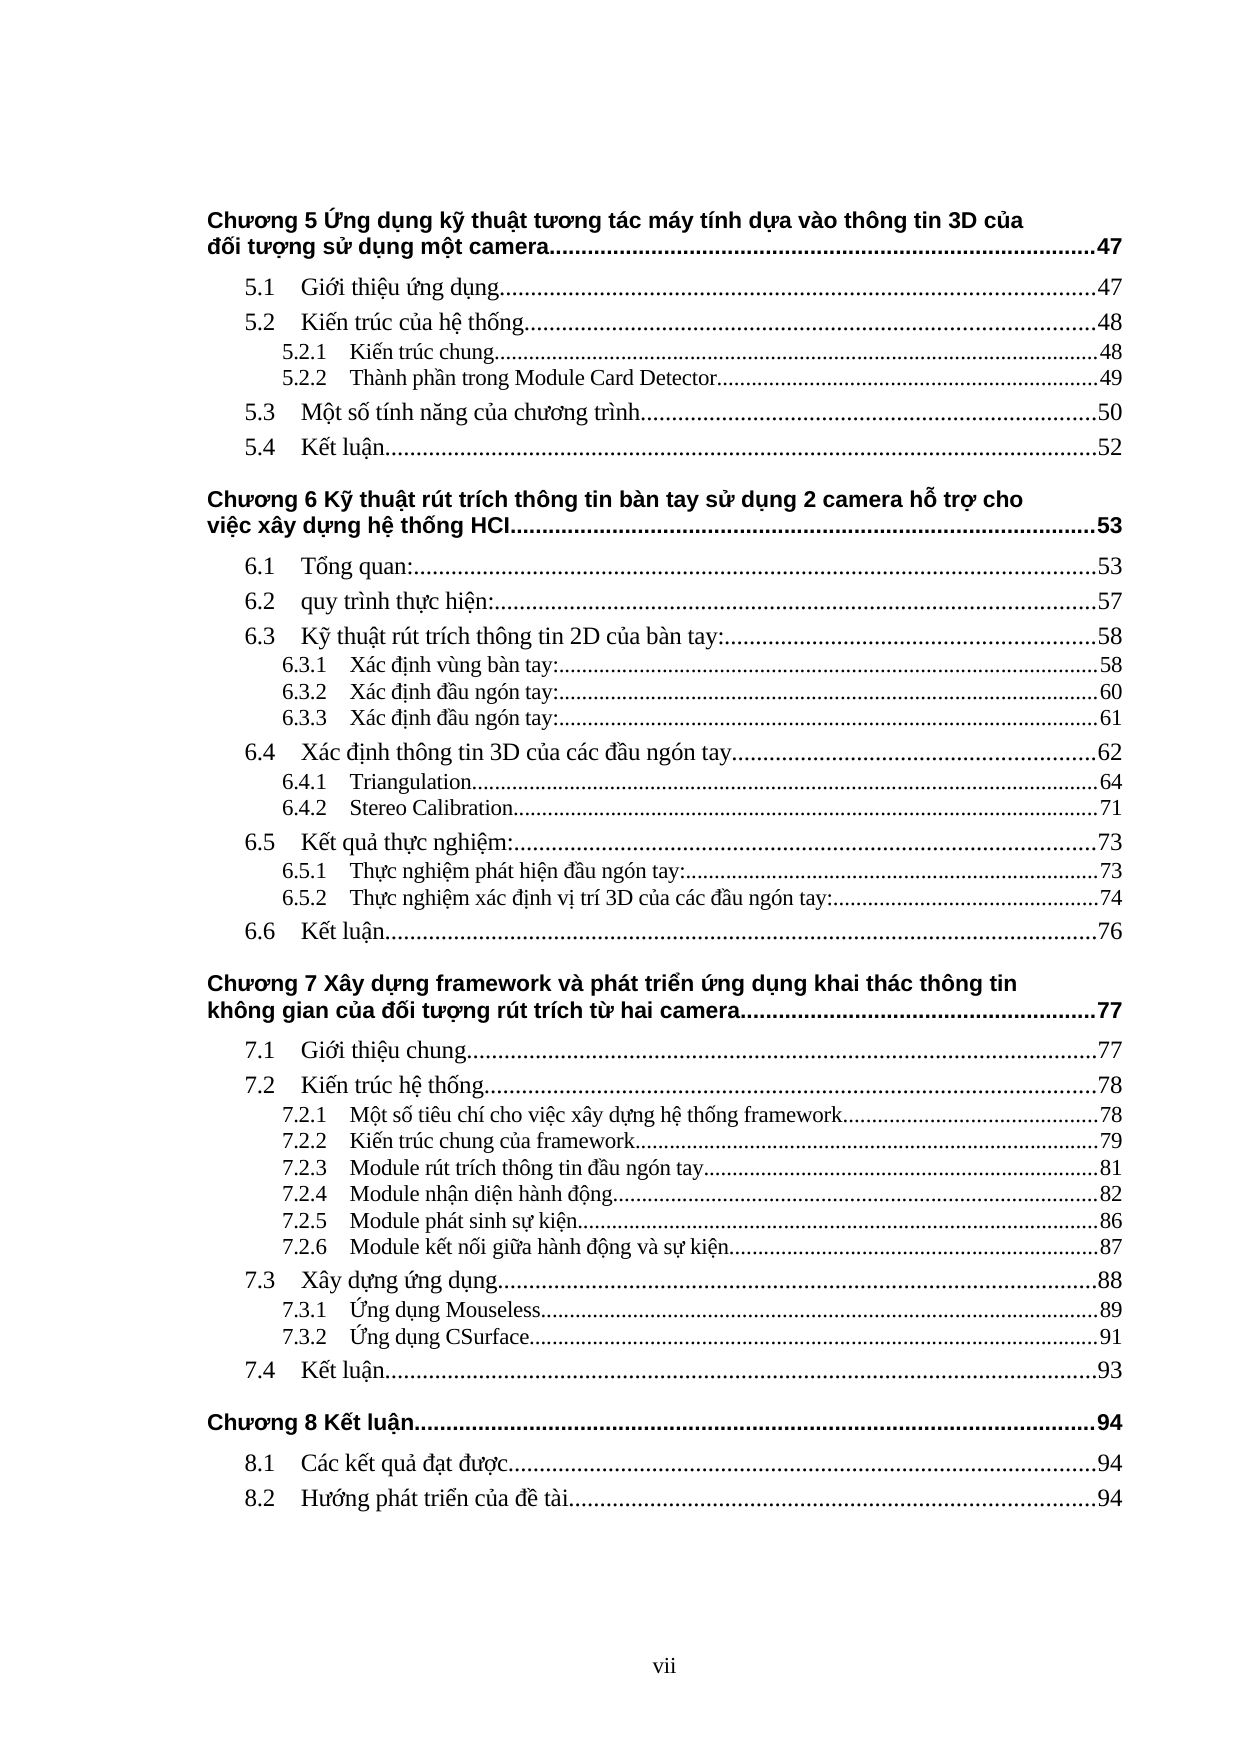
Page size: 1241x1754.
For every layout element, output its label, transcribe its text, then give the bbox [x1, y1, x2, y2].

text 7.2.2 Kiến trúc chung của framework 79 [282, 1128, 1047, 1154]
text 6.6 Kết luận 76 [244, 916, 1047, 945]
text 7.2 Kiến trúc hệ thống 78 [244, 1070, 1047, 1099]
text 7.2.5 Module phát sinh sự kiện 86 [282, 1207, 1047, 1233]
text 7.2.6 Module kết nối giữa hành động và sự kiện 87 [282, 1233, 1047, 1259]
text 5.2 Kiến trúc của hệ thống 48 [244, 307, 1047, 336]
text 7.1 Giới thiệu chung 77 [244, 1035, 1047, 1064]
text 6.4 Xác định thông tin 3D của các đầu ngón tay 62 [244, 737, 1047, 766]
text 6.3.3 Xác định đầu ngón tay: 61 [282, 704, 1047, 731]
text 6.3 Kỹ thuật rút trích thông tin 2D của bàn tay: 58 [244, 621, 1047, 649]
text 7.2.4 Module nhận diện hành động 82 [282, 1180, 1047, 1207]
text 7.2.1 Một số tiêu chí cho việc xây dựng hệ thống framework 78 [282, 1101, 1047, 1128]
text 8.2 Hướng phát triển của đề tài 94 [244, 1483, 1047, 1512]
text 6.2 quy trình thực hiện: 57 [244, 586, 1047, 614]
text 5.2.1 Kiến trúc chung 48 [282, 338, 1047, 364]
text 6.1 Tổng quan: 53 [244, 551, 1047, 579]
text 7.4 Kết luận 93 [244, 1355, 1047, 1384]
text 5.2.2 Thành phần trong Module Card Detector 49 [282, 364, 1047, 391]
text 5.4 Kết luận 52 [244, 432, 1047, 461]
text 8.1 Các kết quả đạt được 94 [244, 1448, 1047, 1477]
text 6.4.1 Triangulation 64 [282, 768, 1047, 794]
text 6.3.2 Xác định đầu ngón tay: 60 [282, 678, 1047, 704]
text Chương 5 Ứng dụng kỹ thuật tương tác máy tính dựa vào thông tin 3D của đối tượng sử dụng một camera 47 [207, 207, 1047, 259]
text Chương 7 Xây dựng framework và phát triển ứng dụng khai thác thông tin không gian của đối tượng rút trích từ hai camera 77 [207, 970, 1047, 1023]
text 6.5 Kết quả thực nghiệm: 73 [244, 827, 1047, 855]
text 5.3 Một số tính năng của chương trình 50 [244, 397, 1047, 426]
text 6.4.2 Stereo Calibration 71 [282, 794, 1047, 820]
text 7.2.3 Module rút trích thông tin đầu ngón tay 81 [282, 1154, 1047, 1180]
text Chương 8 Kết luận 94 [207, 1409, 1047, 1436]
text 7.3 Xây dựng ứng dụng 88 [244, 1266, 1047, 1294]
text 5.1 Giới thiệu ứng dụng 47 [244, 272, 1047, 301]
text 7.3.2 Ứng dụng CSurface 91 [282, 1323, 1047, 1349]
text 6.3.1 Xác định vùng bàn tay: 58 [282, 652, 1047, 678]
text 6.5.2 Thực nghiệm xác định vị trí 3D của các đầu ngón tay: 74 [282, 884, 1047, 910]
text 6.5.1 Thực nghiệm phát hiện đầu ngón tay: 73 [282, 857, 1047, 884]
text Chương 6 Kỹ thuật rút trích thông tin bàn tay sử dụng 2 camera hỗ trợ cho việc xây dựng hệ thống HCI 53 [207, 486, 1047, 538]
text 7.3.1 Ứng dụng Mouseless 89 [282, 1296, 1047, 1323]
